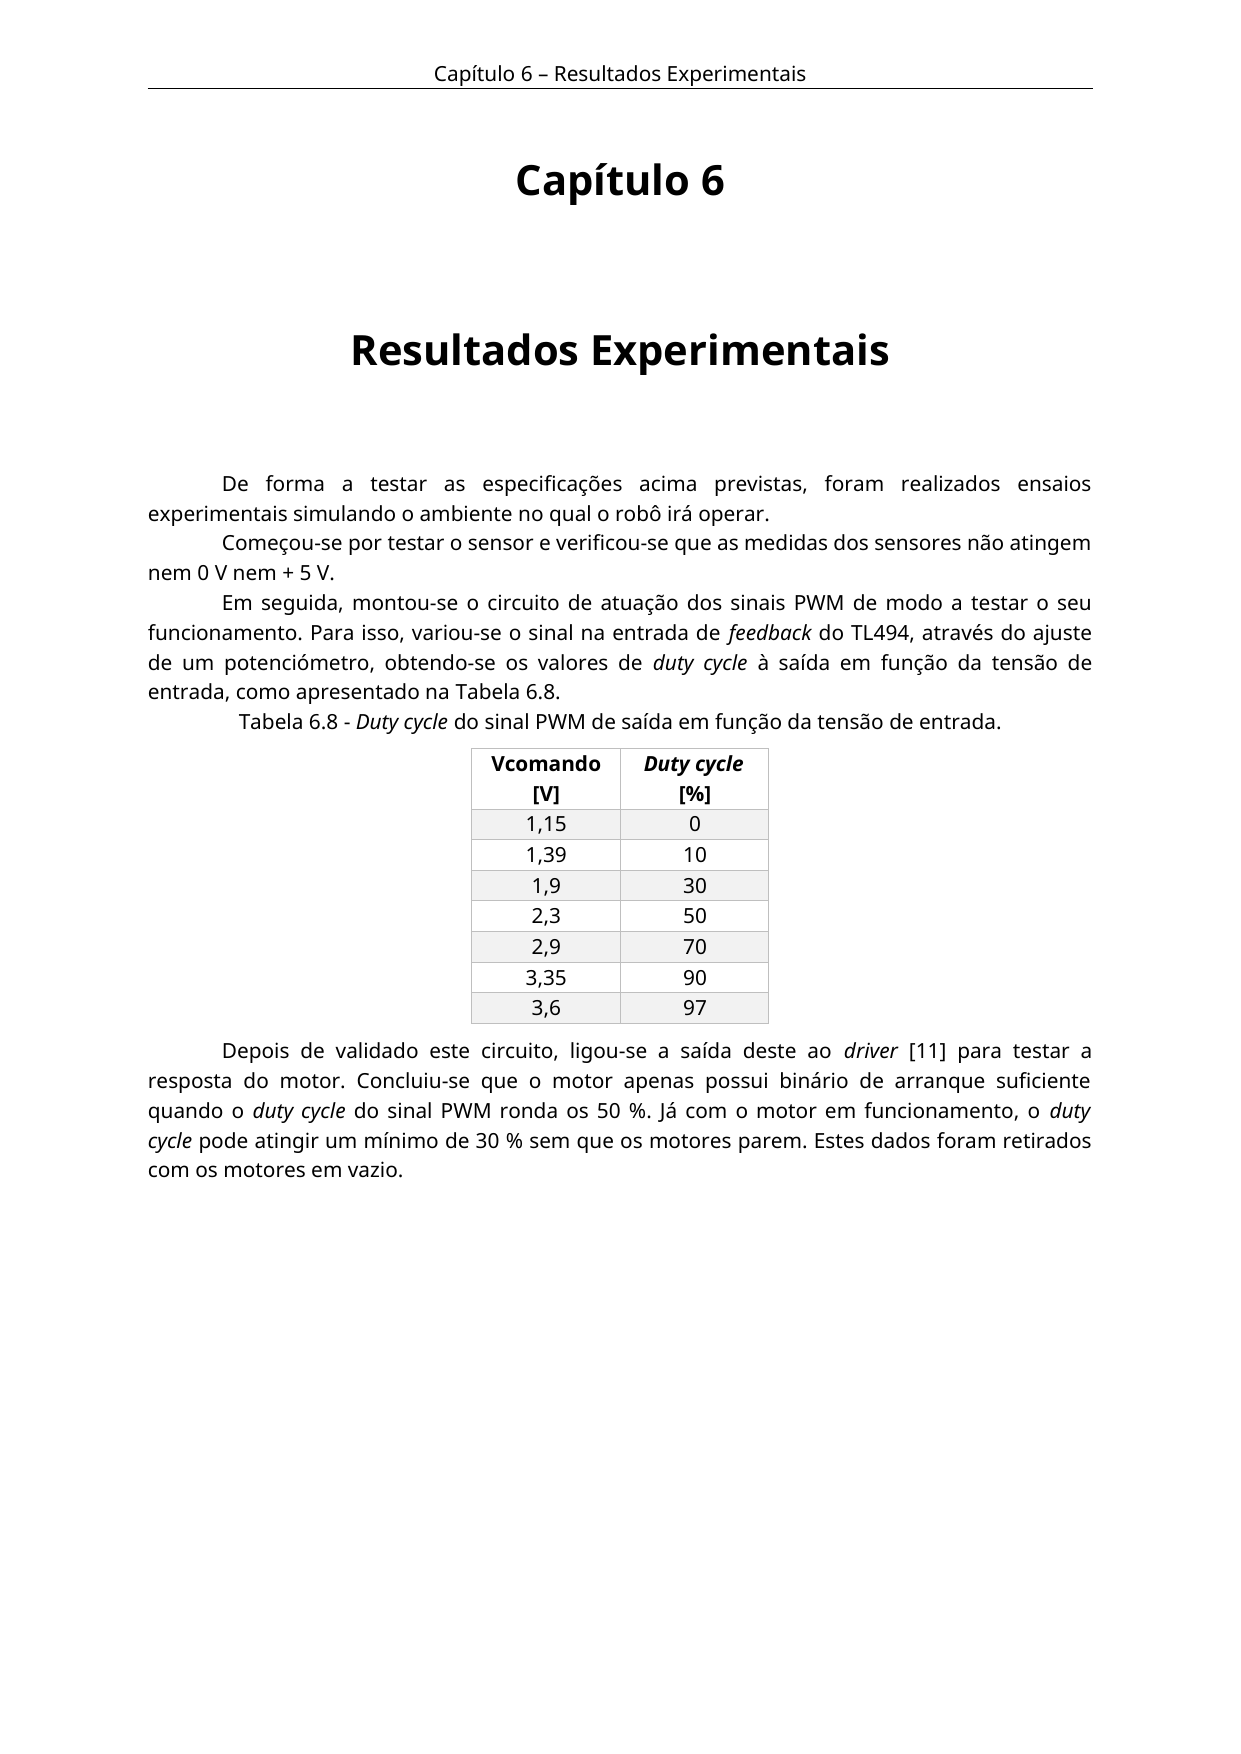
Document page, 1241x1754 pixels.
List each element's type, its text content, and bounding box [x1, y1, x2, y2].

table_cell 10 [621, 840, 768, 870]
text Começou-se por testar o sensor e verificou-se que as medidas dos sensores não atingem nem 0 V nem + 5 V. [148, 528, 1092, 587]
table_header Vcomando [V] [472, 749, 620, 808]
table_cell 1,15 [472, 810, 620, 839]
table_cell 3,35 [472, 963, 620, 992]
table_cell 2,9 [472, 932, 620, 962]
table_cell 30 [621, 871, 768, 900]
table_cell 1,9 [472, 871, 620, 900]
table_cell 50 [621, 901, 768, 931]
table_cell 97 [621, 993, 768, 1023]
table_cell 0 [621, 810, 768, 839]
text Depois de validado este circuito, ligou-se a saída deste ao driver para testar a resposta do motor. Concluiu-se que o motor apenas possui binário de arranque suficiente quando o duty cycle do sinal PWM ronda os 50 %. Já com o motor em funcionamento, o duty cycle pode atingir um mínimo de 30 % sem que os motores parem. Estes dados foram retirados com os motores em vazio. [148, 1036, 1092, 1184]
table_cell 2,3 [472, 901, 620, 931]
text De forma a testar as especificações acima previstas, foram realizados ensaios experimentais simulando o ambiente no qual o robô irá operar. [148, 469, 1092, 527]
table_cell 70 [621, 932, 768, 962]
subtitle Resultados Experimentais [148, 151, 1092, 378]
table_cell 3,6 [472, 993, 620, 1023]
table_cell 1,39 [472, 840, 620, 870]
table_header Duty cycle [%] [621, 749, 768, 808]
table_cell 90 [621, 963, 768, 992]
